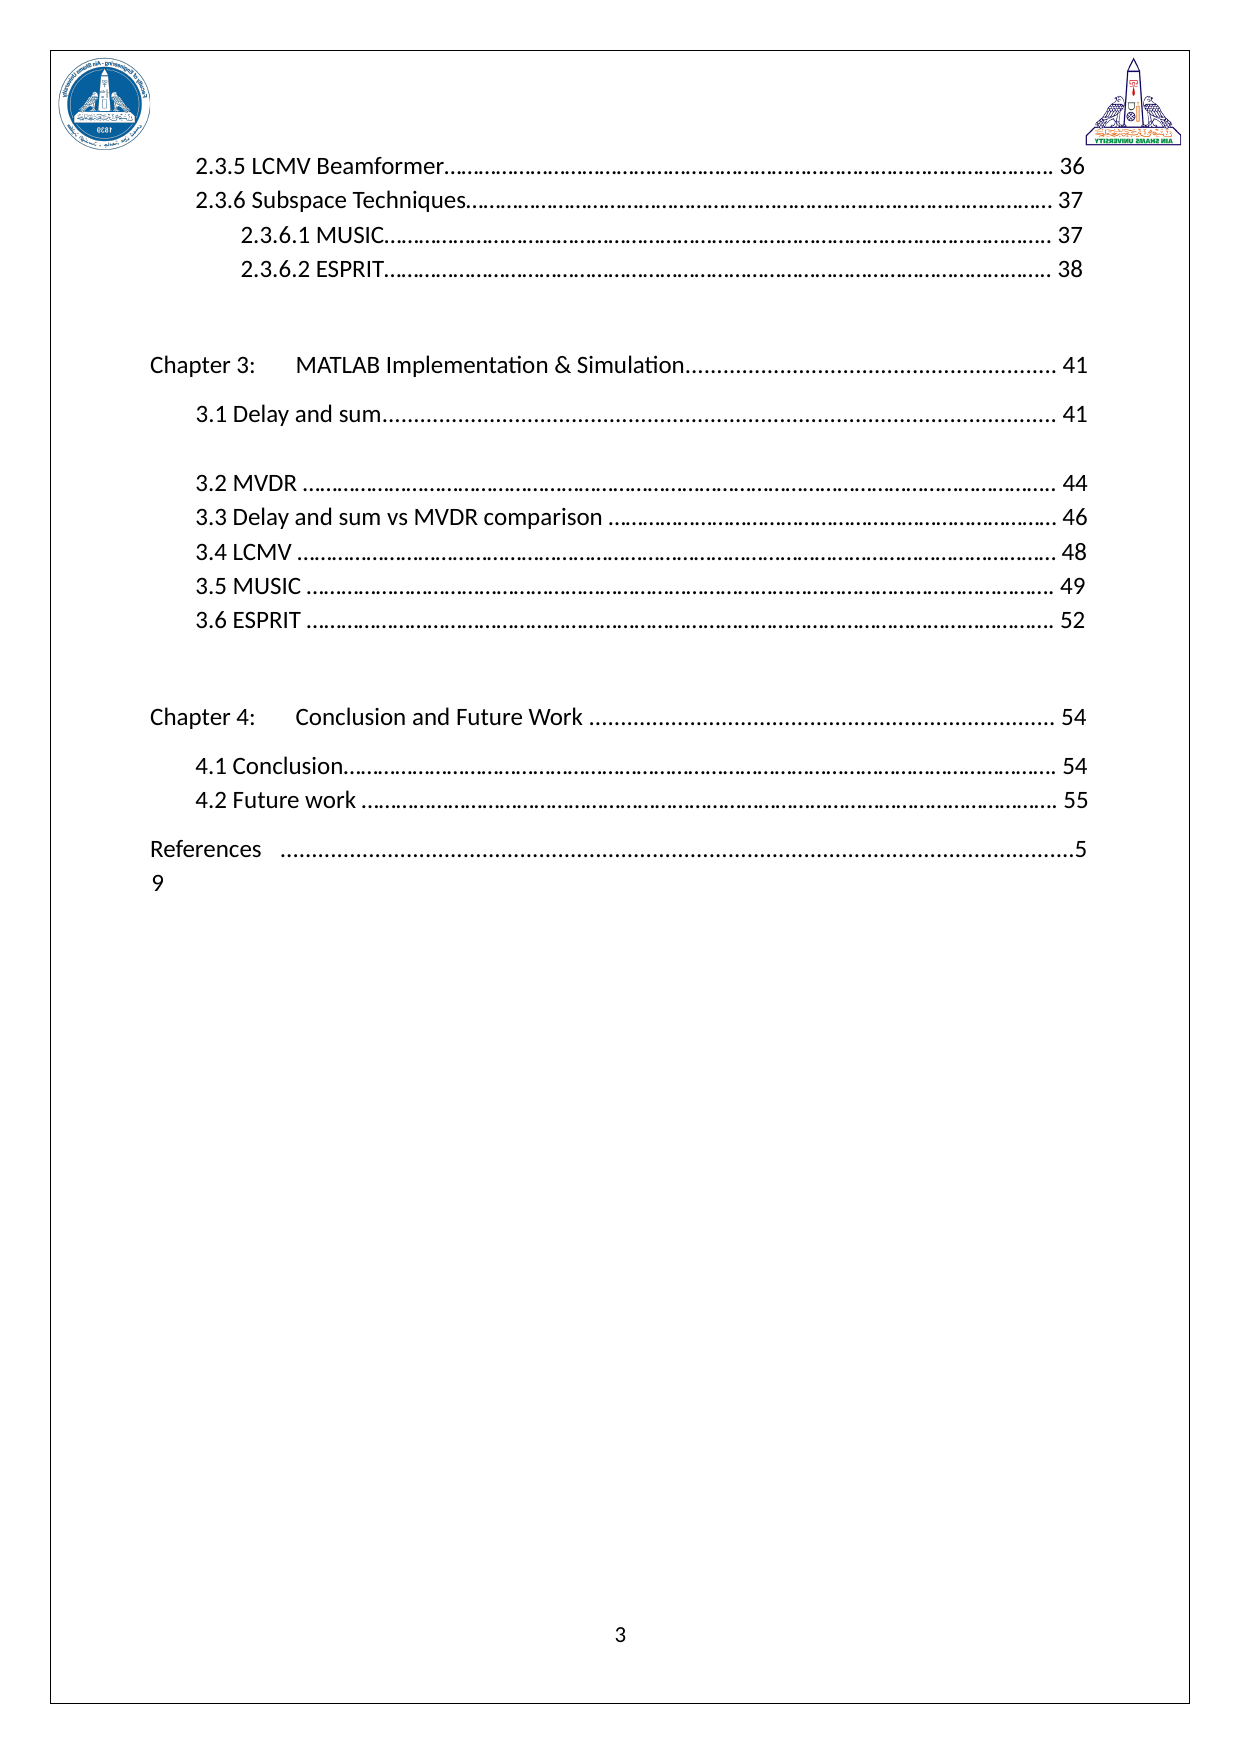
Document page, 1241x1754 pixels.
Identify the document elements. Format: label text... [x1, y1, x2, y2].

picture [58, 57, 150, 150]
text Chapter 4: Conclusion and Future Work .......................................................................... 54 [150, 701, 1090, 732]
text References ..............................................................................................................................59 [150, 833, 1089, 898]
text Chapter 3: MATLAB Implementation & Simulation........................................................... 41 [150, 350, 1090, 380]
picture [1085, 57, 1182, 146]
text 3.1 Delay and sum........................................................................................................... 41 3.2 MVDR ………………………………………………………………………………………………………………….. 44 3.3 Delay and sum vs MVDR comparison …………………………………………………………………… 46 3.4 LCMV …………………………………………………………………………………………………………………… 48 3.5 MUSIC …………………………………………………………………………………………………………………. 49 3.6 ESPRIT …………………………………………………………………………………………………………………. 52 [150, 398, 1090, 635]
text 4.1 Conclusion……………………………………………………………………………………………………………. 54 4.2 Future work …………………………………………………………………………………………………………. 55 [150, 750, 1090, 815]
